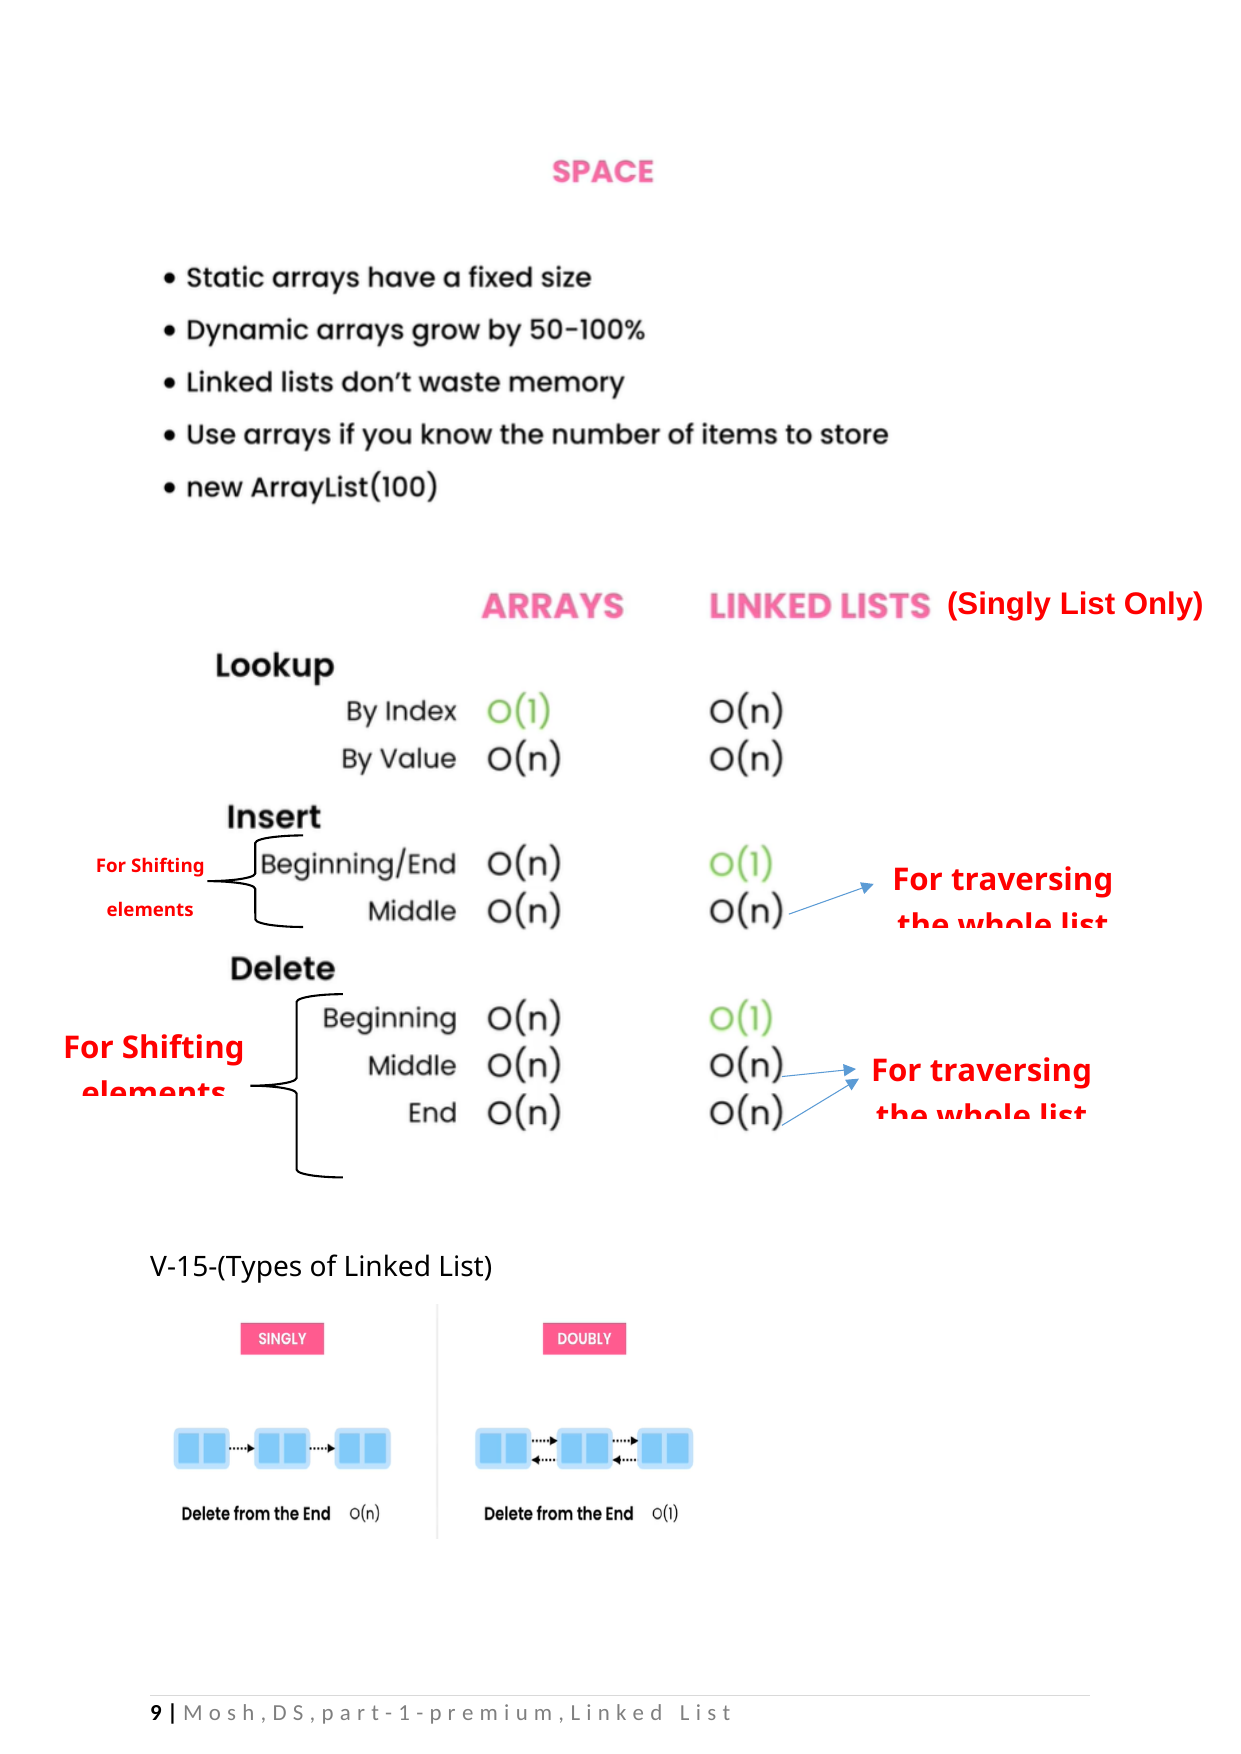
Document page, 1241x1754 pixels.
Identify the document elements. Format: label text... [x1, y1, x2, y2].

text V-15-(Types of Linked List) [150, 1246, 1090, 1285]
